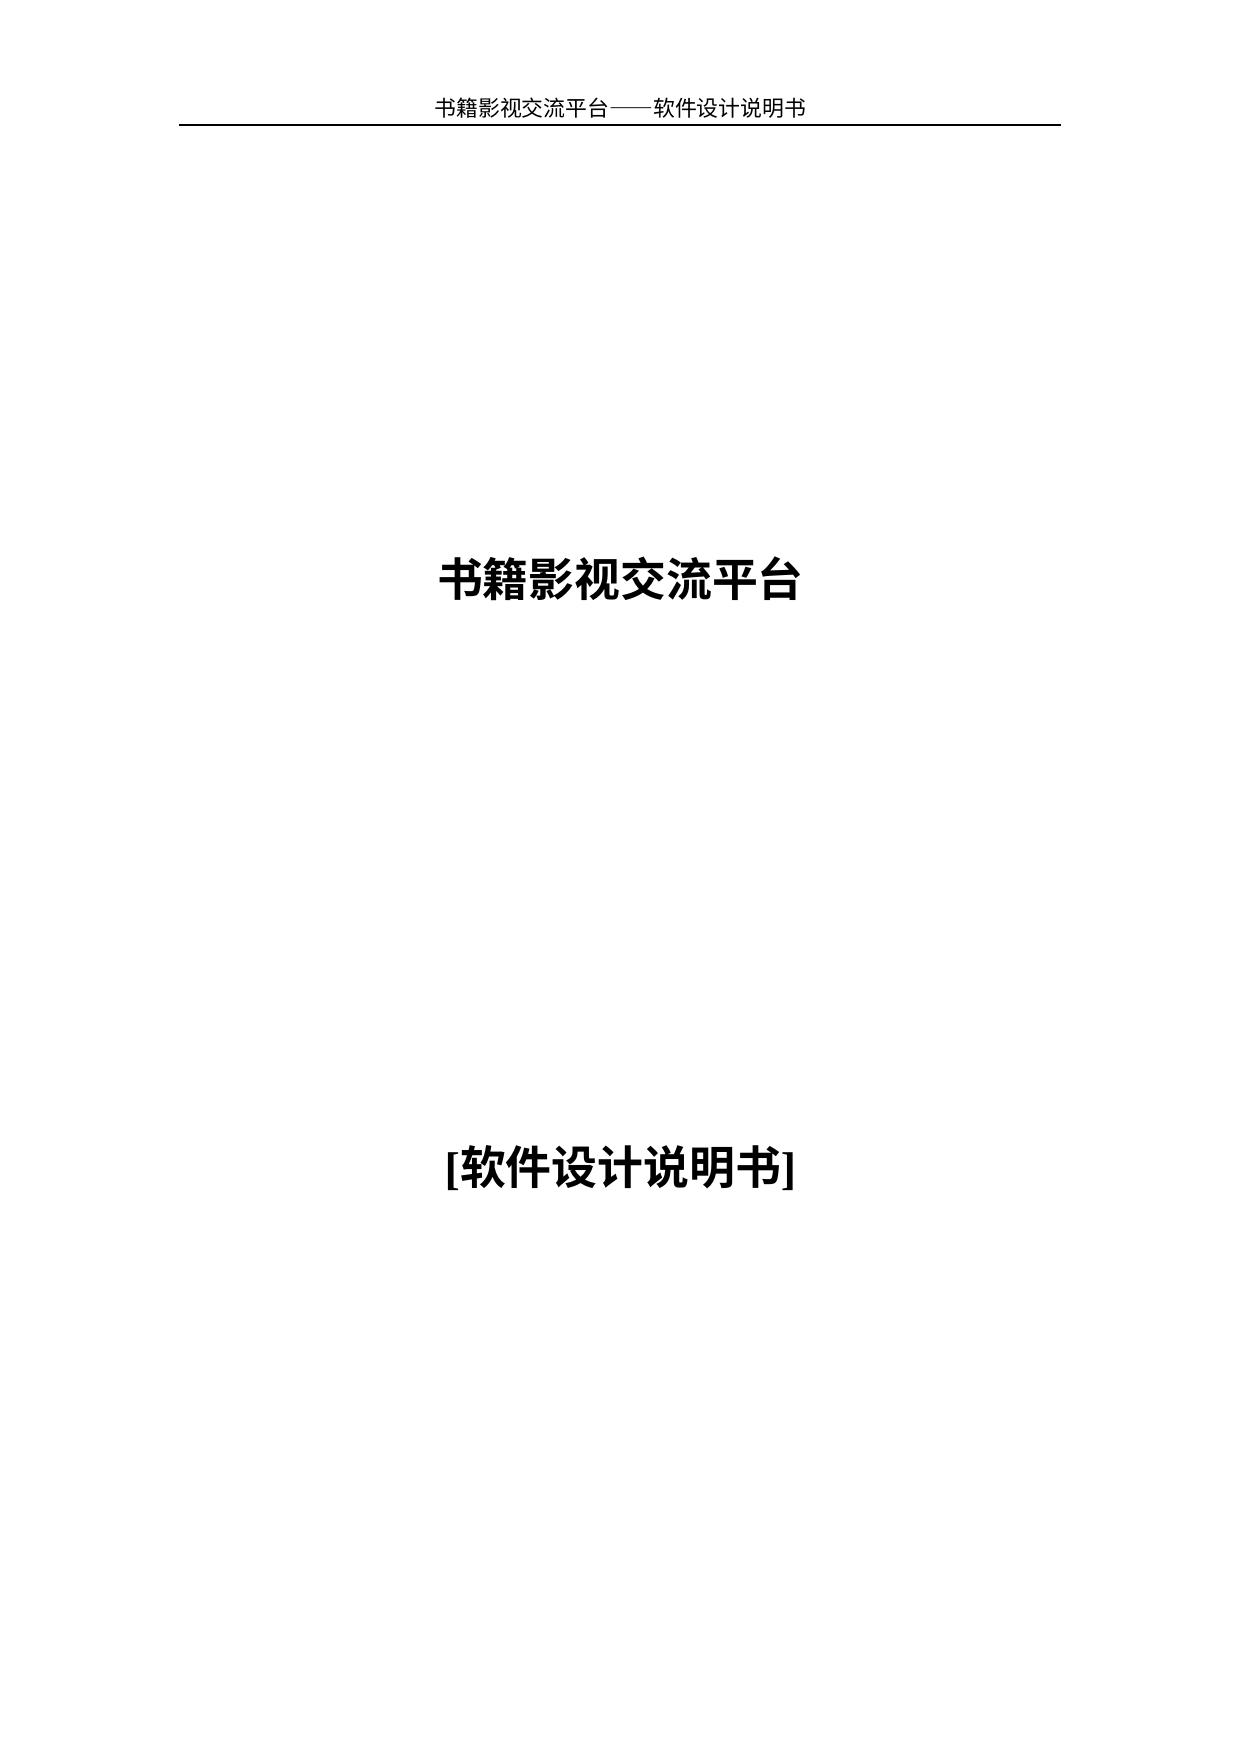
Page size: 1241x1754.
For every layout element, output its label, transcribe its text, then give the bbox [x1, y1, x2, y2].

text [软件设计说明书] [187, 1115, 1053, 1213]
text 书籍影视交流平台 [187, 528, 1053, 626]
